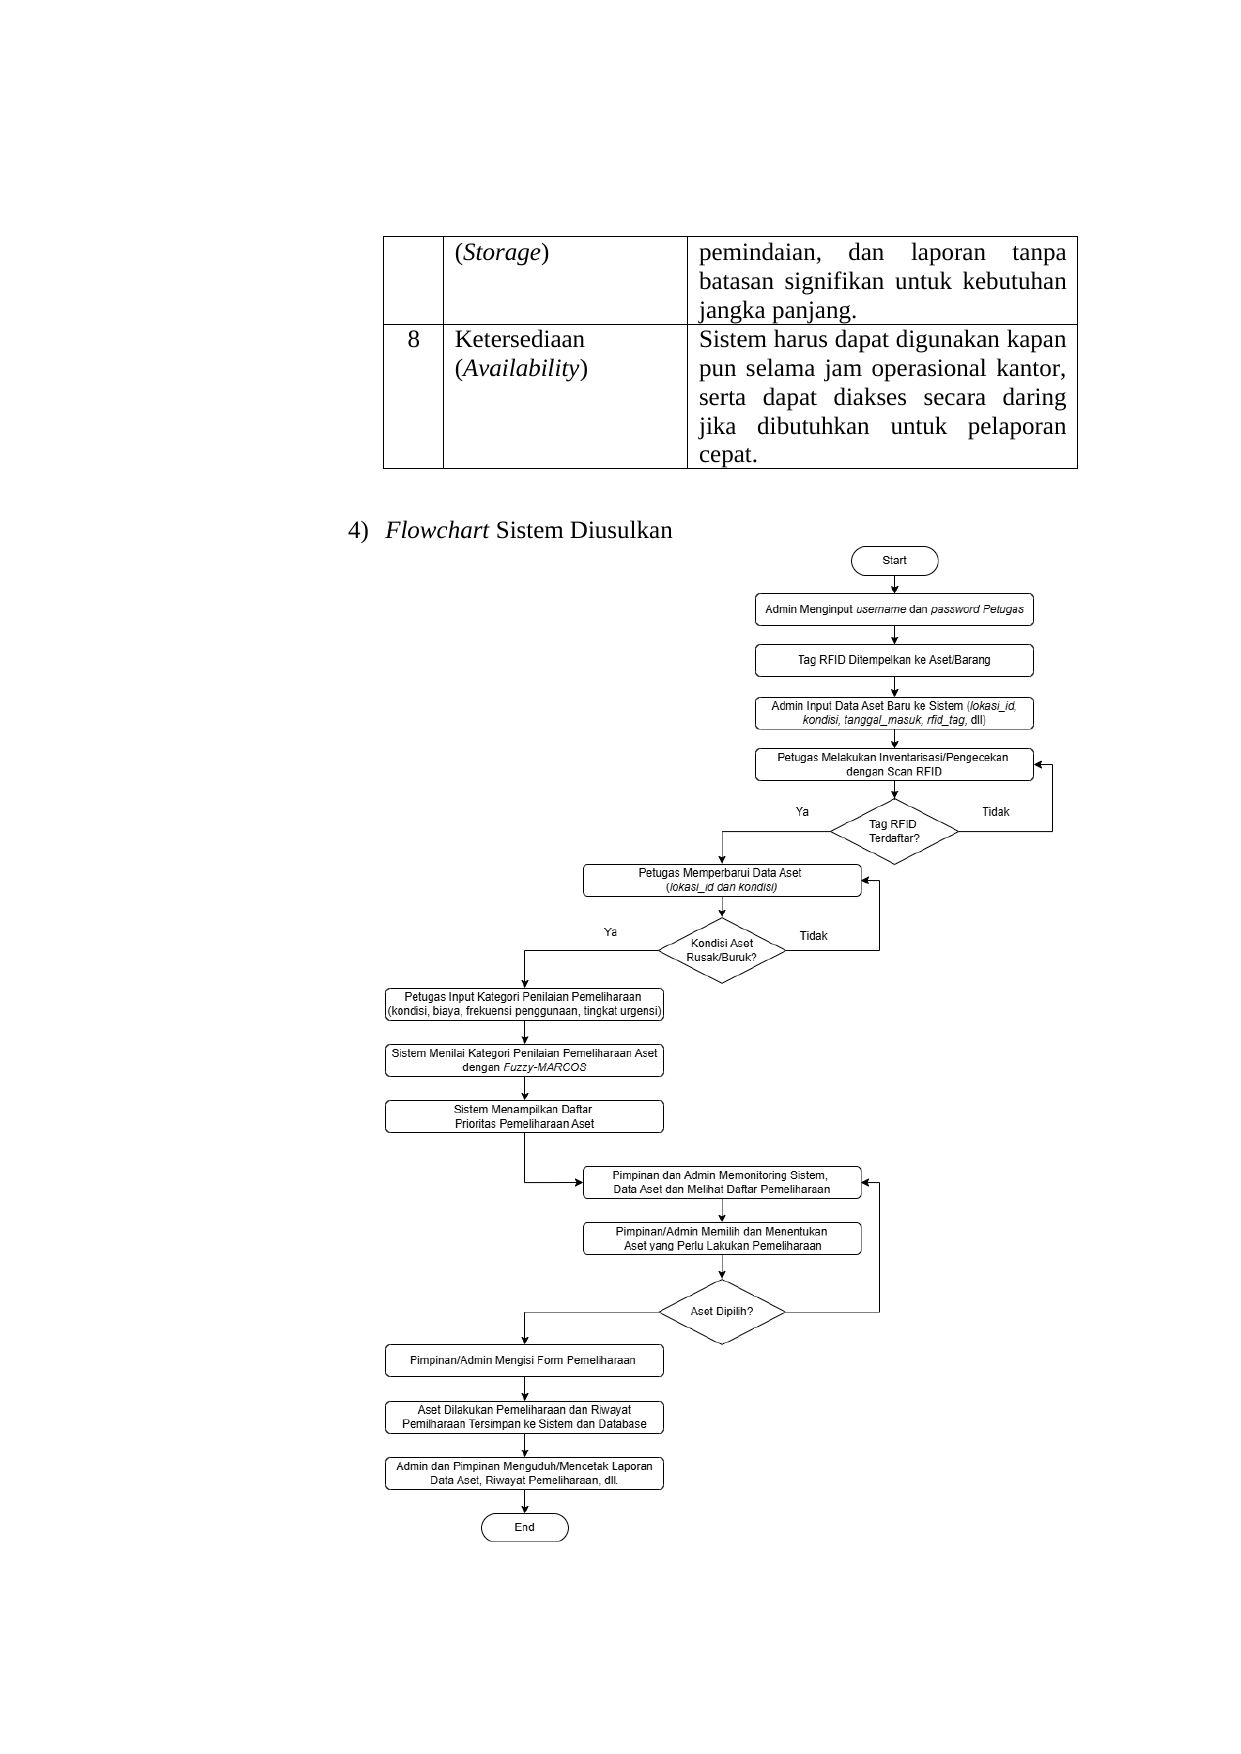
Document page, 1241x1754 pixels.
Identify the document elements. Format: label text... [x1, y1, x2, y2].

picture [385, 546, 1061, 1542]
table_cell 7 [384, 237, 443, 323]
table_cell Sistem harus dapat digunakan kapan pun selama jam operasional kantor, serta dapat diakses secara daring jika dibutuhkan untuk pelaporan cepat. [688, 325, 1077, 468]
table_cell Ketersediaan (Availability) [444, 325, 687, 468]
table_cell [688, 237, 1077, 323]
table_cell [444, 237, 687, 323]
list Flowchart Sistem Diusulkan [348, 515, 1063, 544]
table_cell 8 [384, 325, 443, 468]
